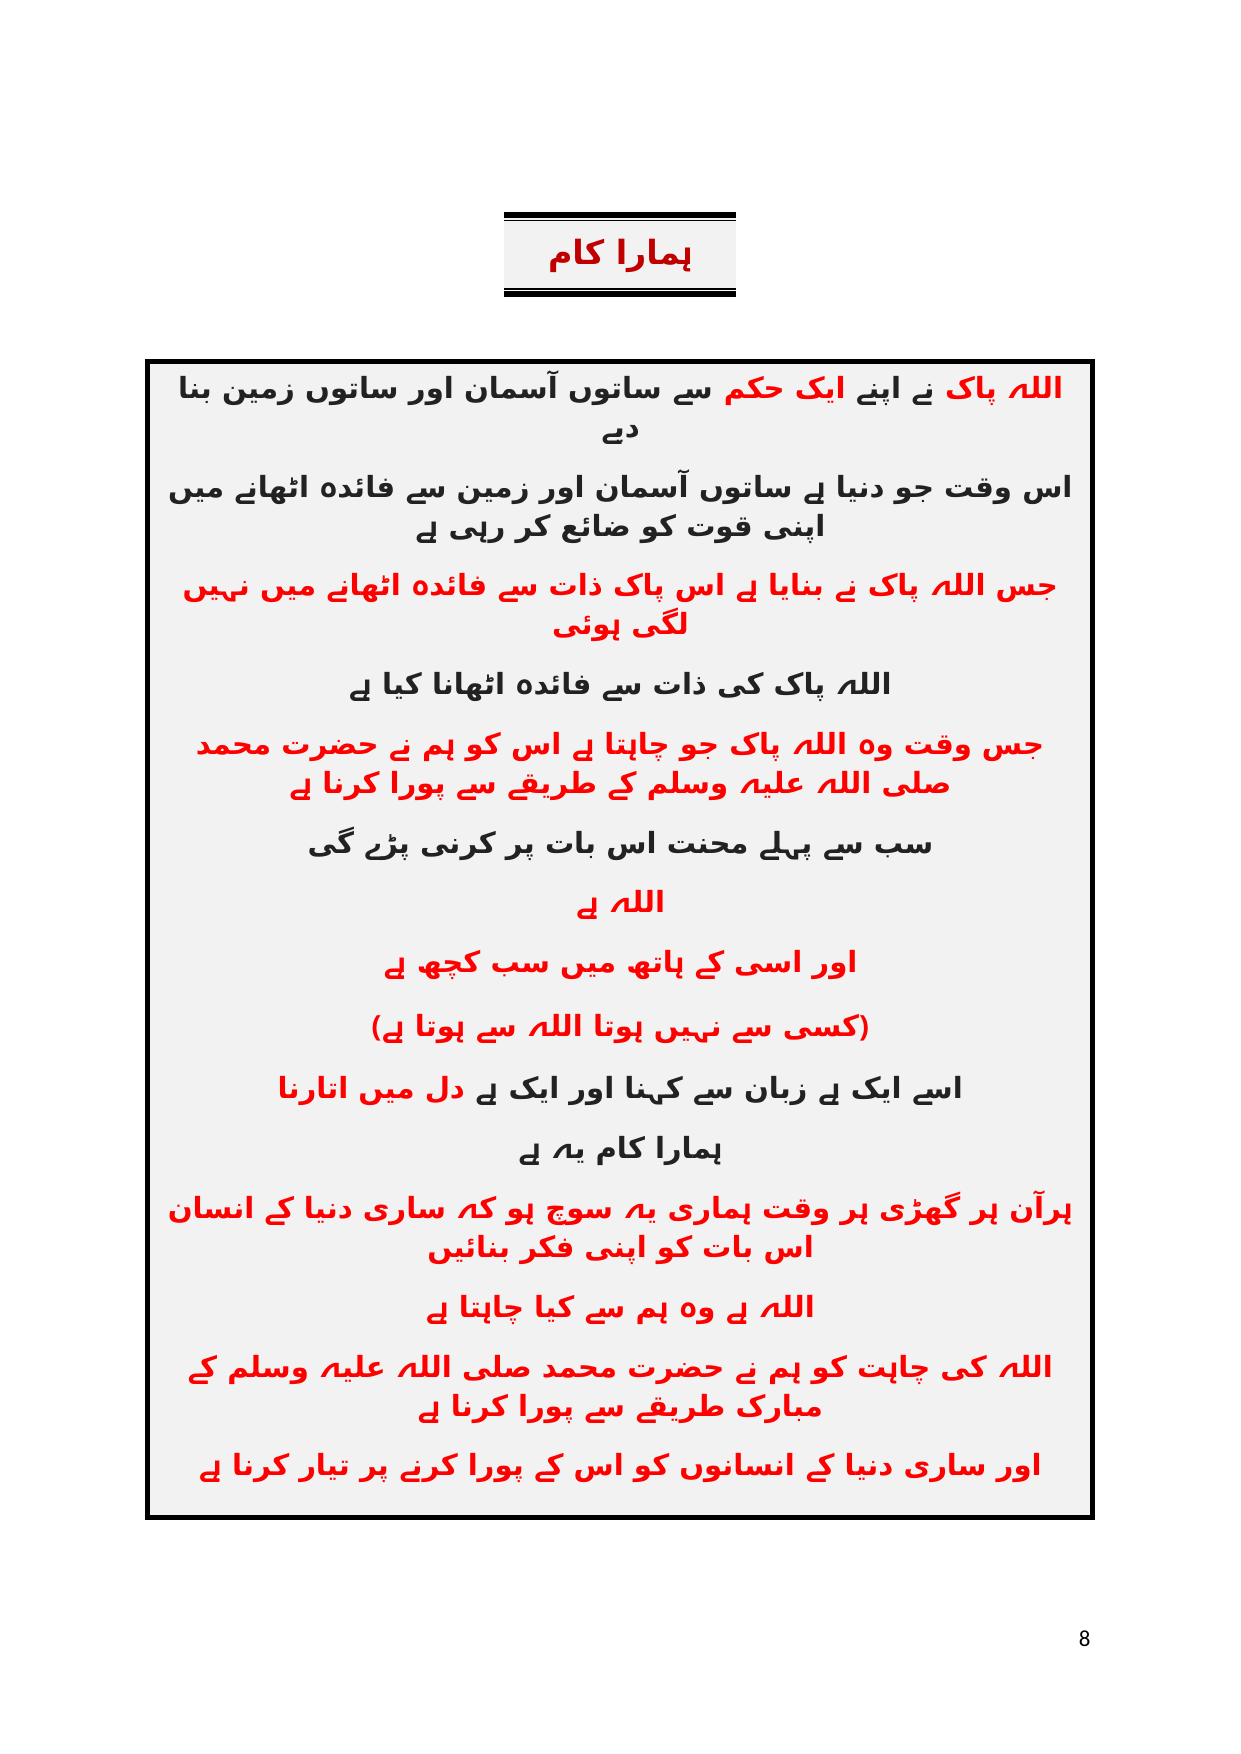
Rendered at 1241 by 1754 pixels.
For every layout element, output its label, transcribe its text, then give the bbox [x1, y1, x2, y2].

table_header ہمارا کام [504, 221, 736, 288]
table_header اللہ پاک نے اپنے ایک حکم سے ساتوں آسمان اور ساتوں زمین بنا دیے اس وقت جو دنیا ہے ساتوں آسمان اور زمین سے فائدہ اٹھانے میں اپنی قوت کو ضائع کر رہی ہے جس اللہ پاک نے بنایا ہے اس پاک ذات سے فائدہ اٹھانے میں نہیں لگی ہوئی اللہ پاک کی ذات سے فائدہ اٹھانا کیا ہے جس وقت وہ اللہ پاک جو چاہتا ہے اس کو ہم نے حضرت محمد صلی اللہ علیہ وسلم کے طریقے سے پورا کرنا ہے سب سے پہلے محنت اس بات پر کرنی پڑے گی اللہ ہے اور اسی کے ہاتھ میں سب کچھ ہے (کسی سے نہیں ہوتا اللہ سے ہوتا ہے) اسے ایک ہے زبان سے کہنا اور ایک ہے دل میں اتارنا ہمارا کام یہ ہے ہرآن ہر گھڑی ہر وقت ہماری یہ سوچ ہو کہ ساری دنیا کے انسان اس بات کو اپنی فکر بنائیں اللہ ہے وہ ہم سے کیا چاہتا ہے اللہ کی چاہت کو ہم نے حضرت محمد صلی اللہ علیہ وسلم کے مبارک طریقے سے پورا کرنا ہے اور ساری دنیا کے انسانوں کو اس کے پورا کرنے پر تیار کرنا ہے [150, 364, 1090, 1515]
